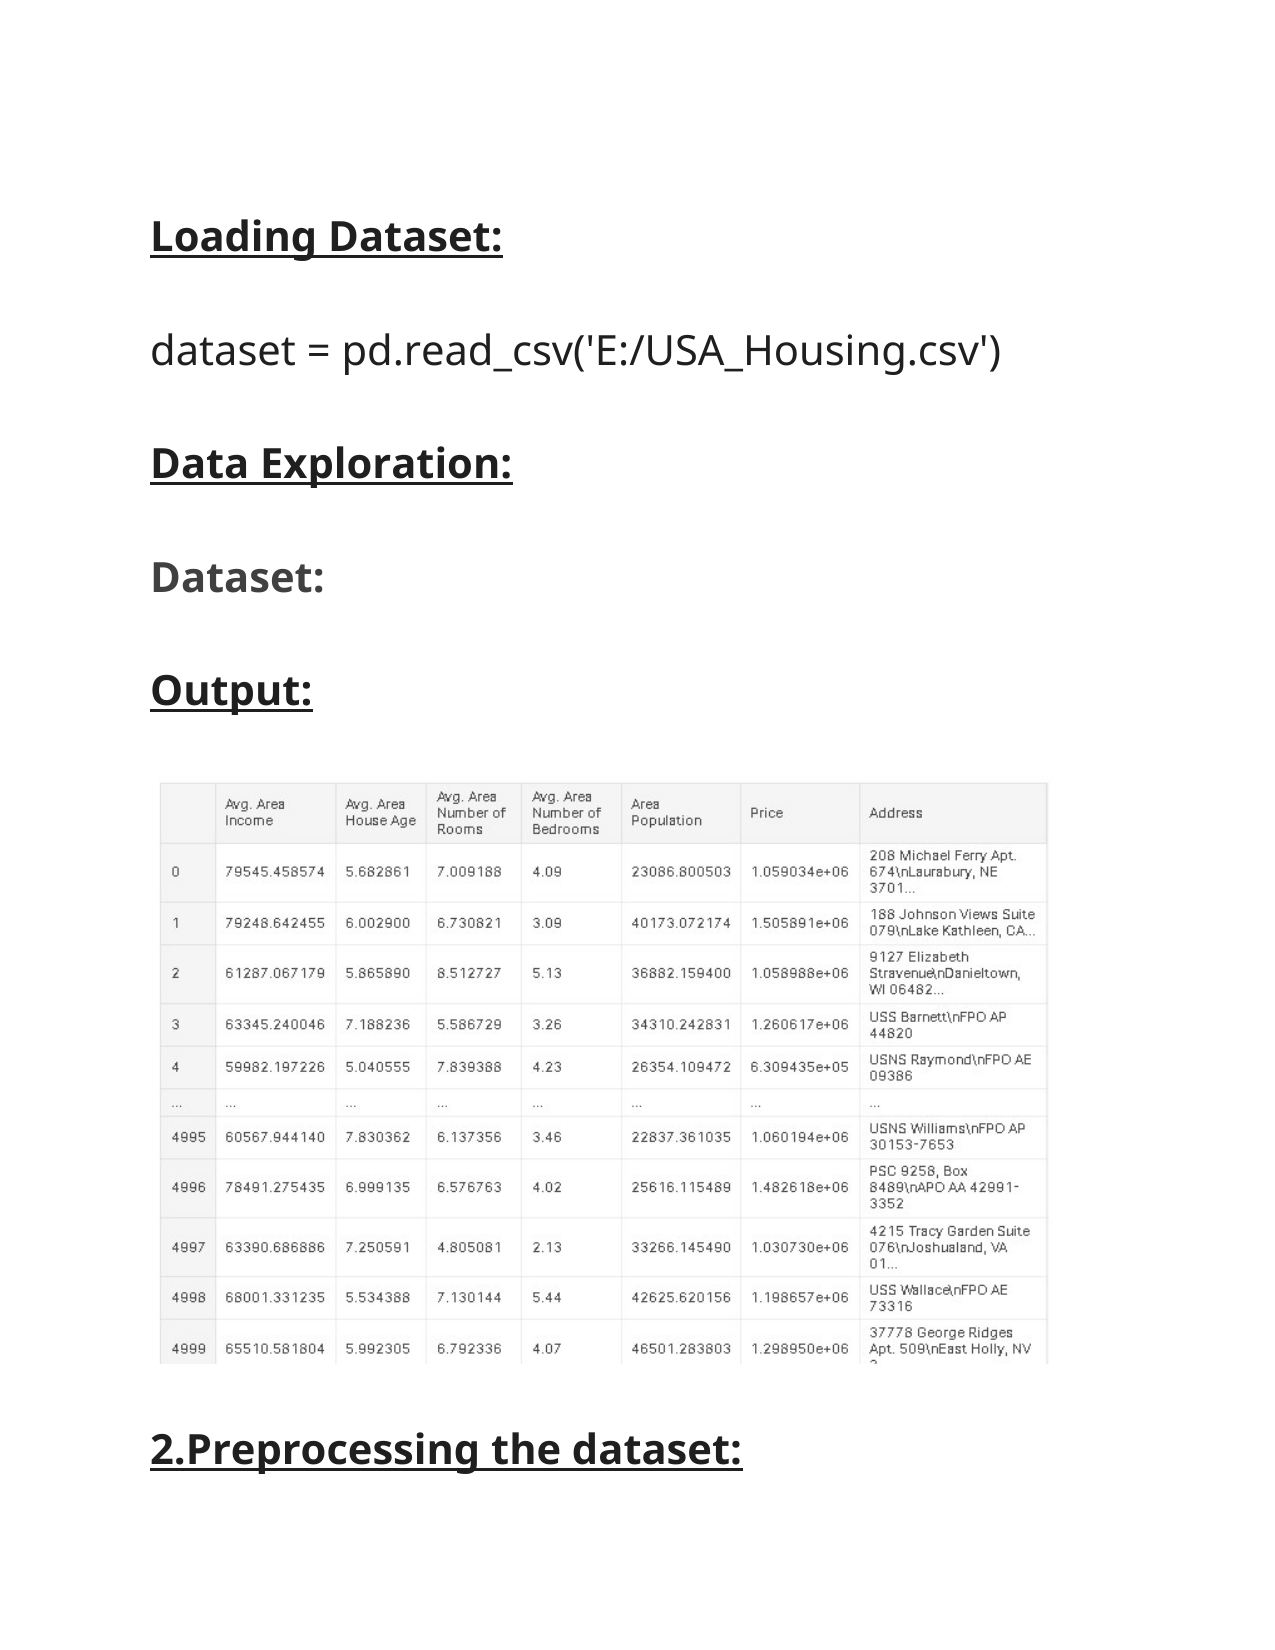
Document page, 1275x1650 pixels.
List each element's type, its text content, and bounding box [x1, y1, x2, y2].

text dataset = pd.read_csv('E:/USA_Housing.csv') [150, 320, 1125, 377]
text Dataset: [150, 547, 1125, 604]
text 2.Preprocessing the dataset: [150, 1420, 1125, 1477]
text Data Exploration: [150, 434, 1125, 491]
text Loading Dataset: [150, 207, 1125, 263]
text Output: [150, 661, 1125, 718]
